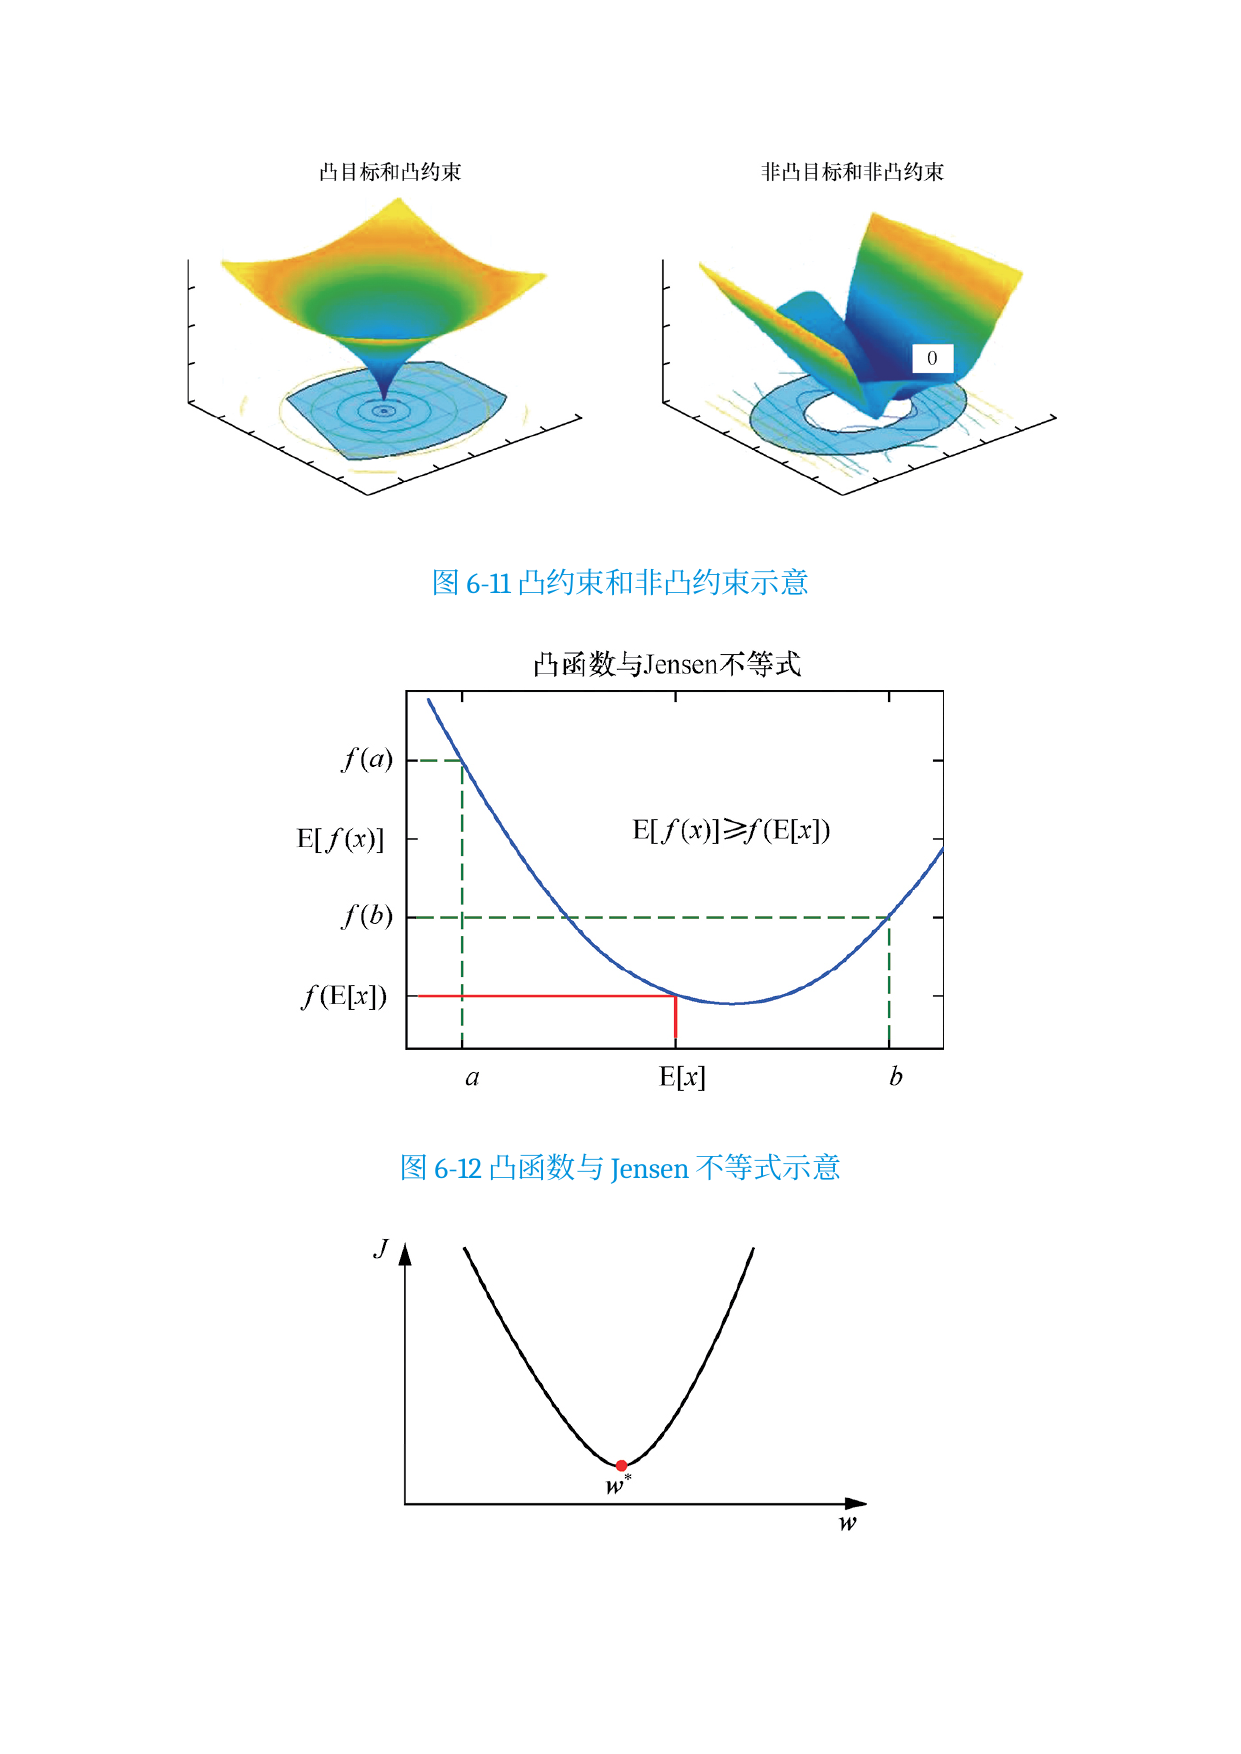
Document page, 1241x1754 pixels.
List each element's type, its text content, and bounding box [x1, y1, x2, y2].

picture [373, 1234, 867, 1539]
text 图6-11 凸约束和非凸约束示意 [187, 552, 1053, 617]
picture [296, 649, 944, 1094]
picture [187, 162, 1057, 496]
text 图6-12 凸函数与Jensen不等式示意 [187, 1137, 1053, 1202]
